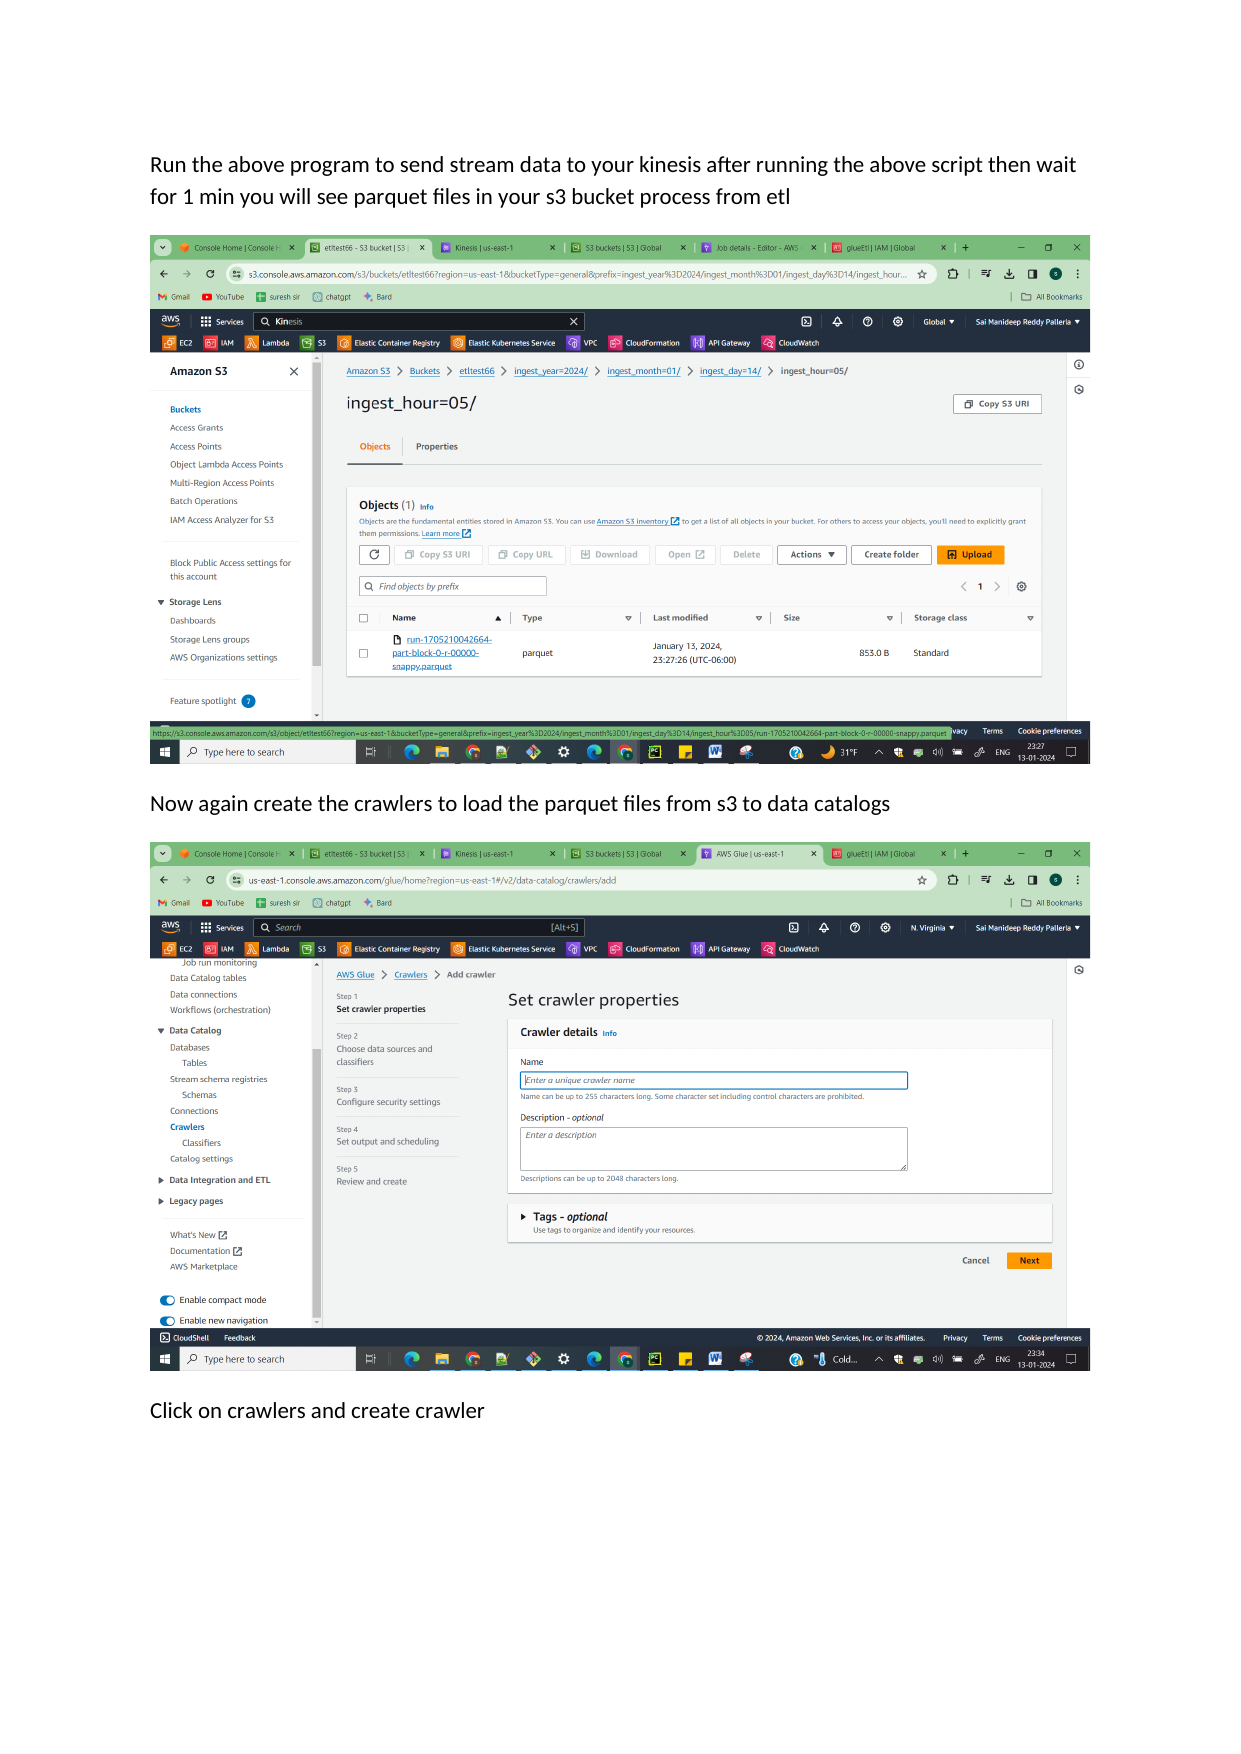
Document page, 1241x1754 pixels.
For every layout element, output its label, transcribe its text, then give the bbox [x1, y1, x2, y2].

text Click on crawlers and create crawler [150, 1396, 1090, 1424]
text Run the above program to send stream data to your kinesis after running the above script then wait for 1 min you will see parquet files in your s3 bucket process from etl [150, 150, 1090, 210]
picture [150, 235, 1091, 764]
text Now again create the crawlers to load the parquet files from s3 to data catalogs [150, 789, 1090, 817]
picture [150, 842, 1091, 1371]
